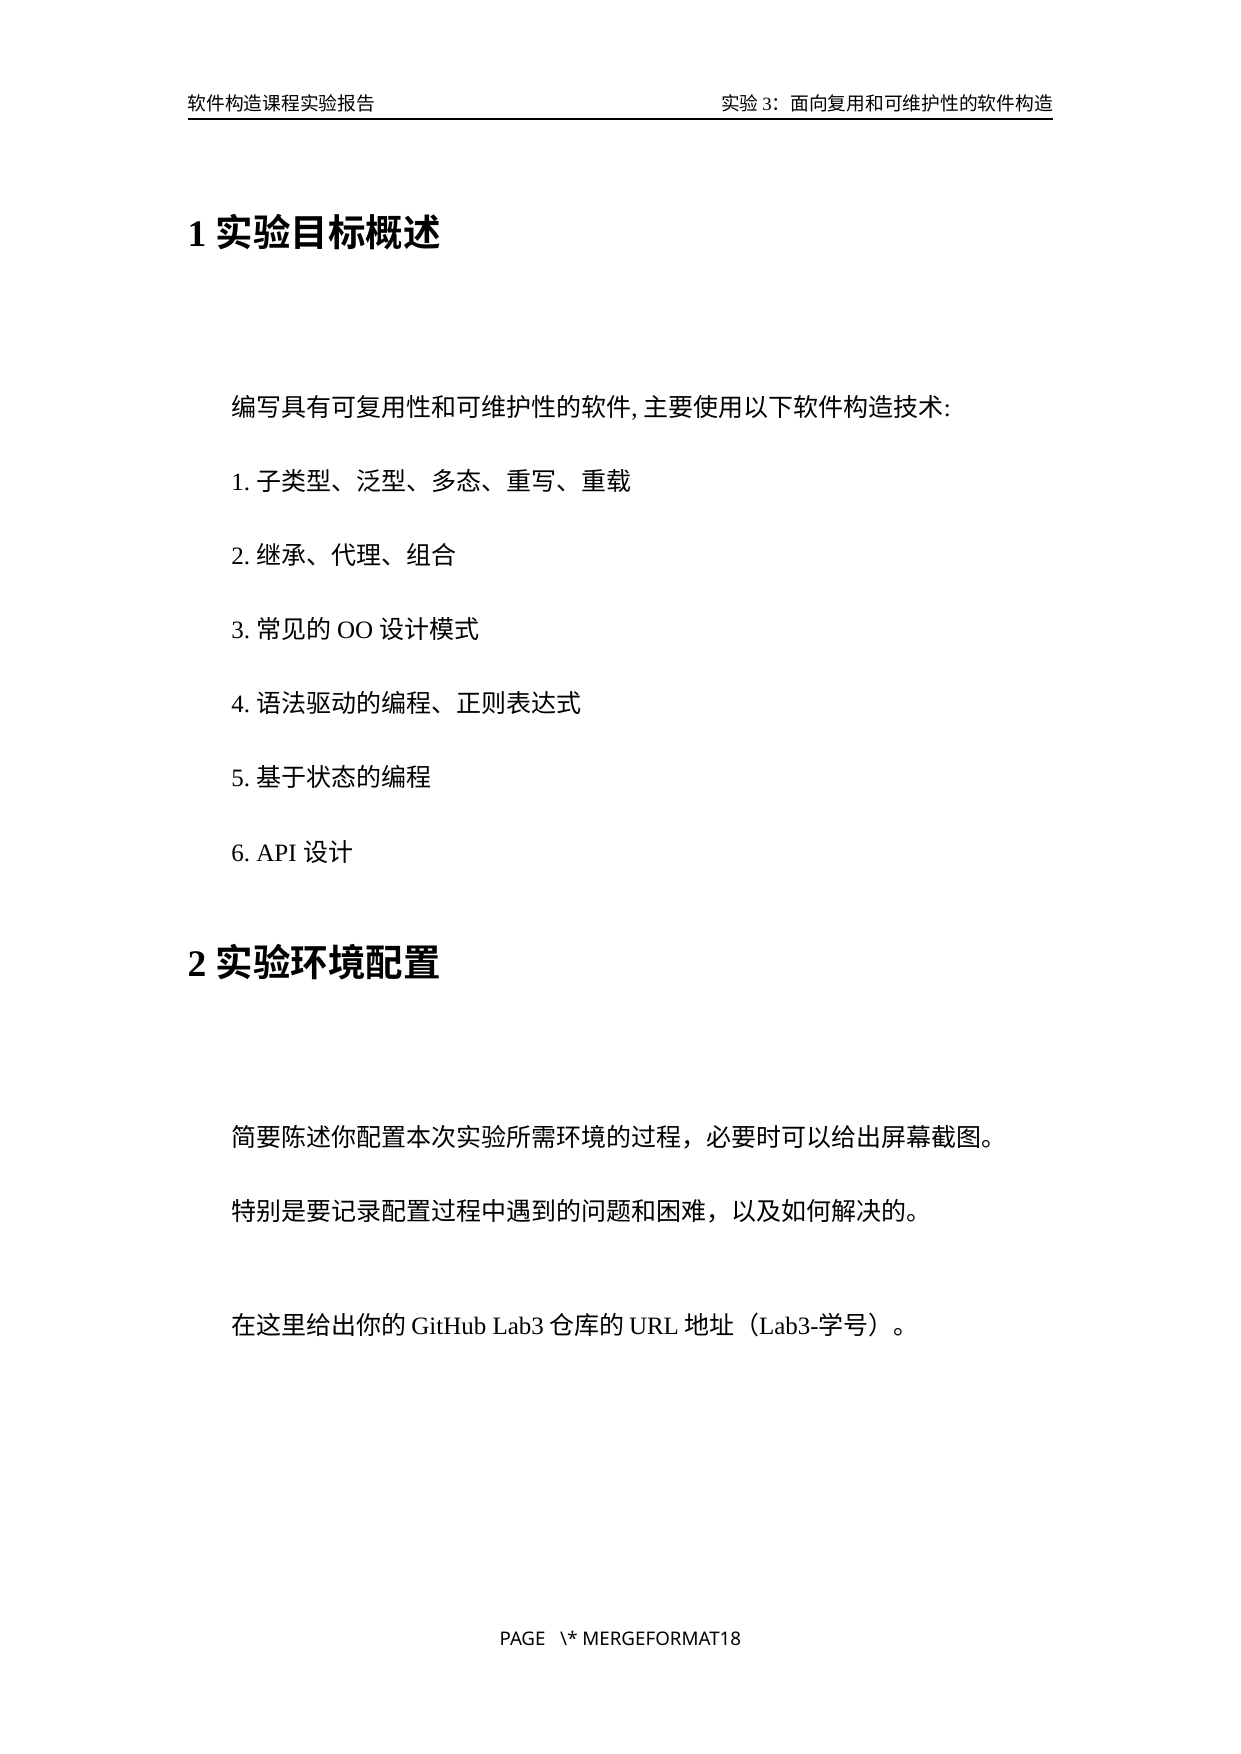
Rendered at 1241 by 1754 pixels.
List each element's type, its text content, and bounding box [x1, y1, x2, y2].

list 语法驱动的编程、正则表达式 [187, 669, 1053, 734]
text 在这里给出你的GitHub Lab3仓库的URL地址（Lab3-学号）。 [187, 1291, 1053, 1356]
text 简要陈述你配置本次实验所需环境的过程，必要时可以给出屏幕截图。 [187, 1103, 1053, 1168]
list API 设计 [187, 818, 1053, 883]
list 基于状态的编程 [187, 743, 1053, 808]
subtitle 实验目标概述 [187, 197, 1053, 262]
subtitle 实验环境配置 [187, 927, 1053, 992]
text 编写具有可复用性和可维护性的软件, 主要使用以下软件构造技术: [187, 373, 1053, 438]
list 继承、代理、组合 [187, 521, 1053, 586]
list 常见的 OO 设计模式 [187, 595, 1053, 660]
text 特别是要记录配置过程中遇到的问题和困难，以及如何解决的。 [187, 1177, 1053, 1242]
list 子类型、泛型、多态、重写、重载 [187, 447, 1053, 512]
